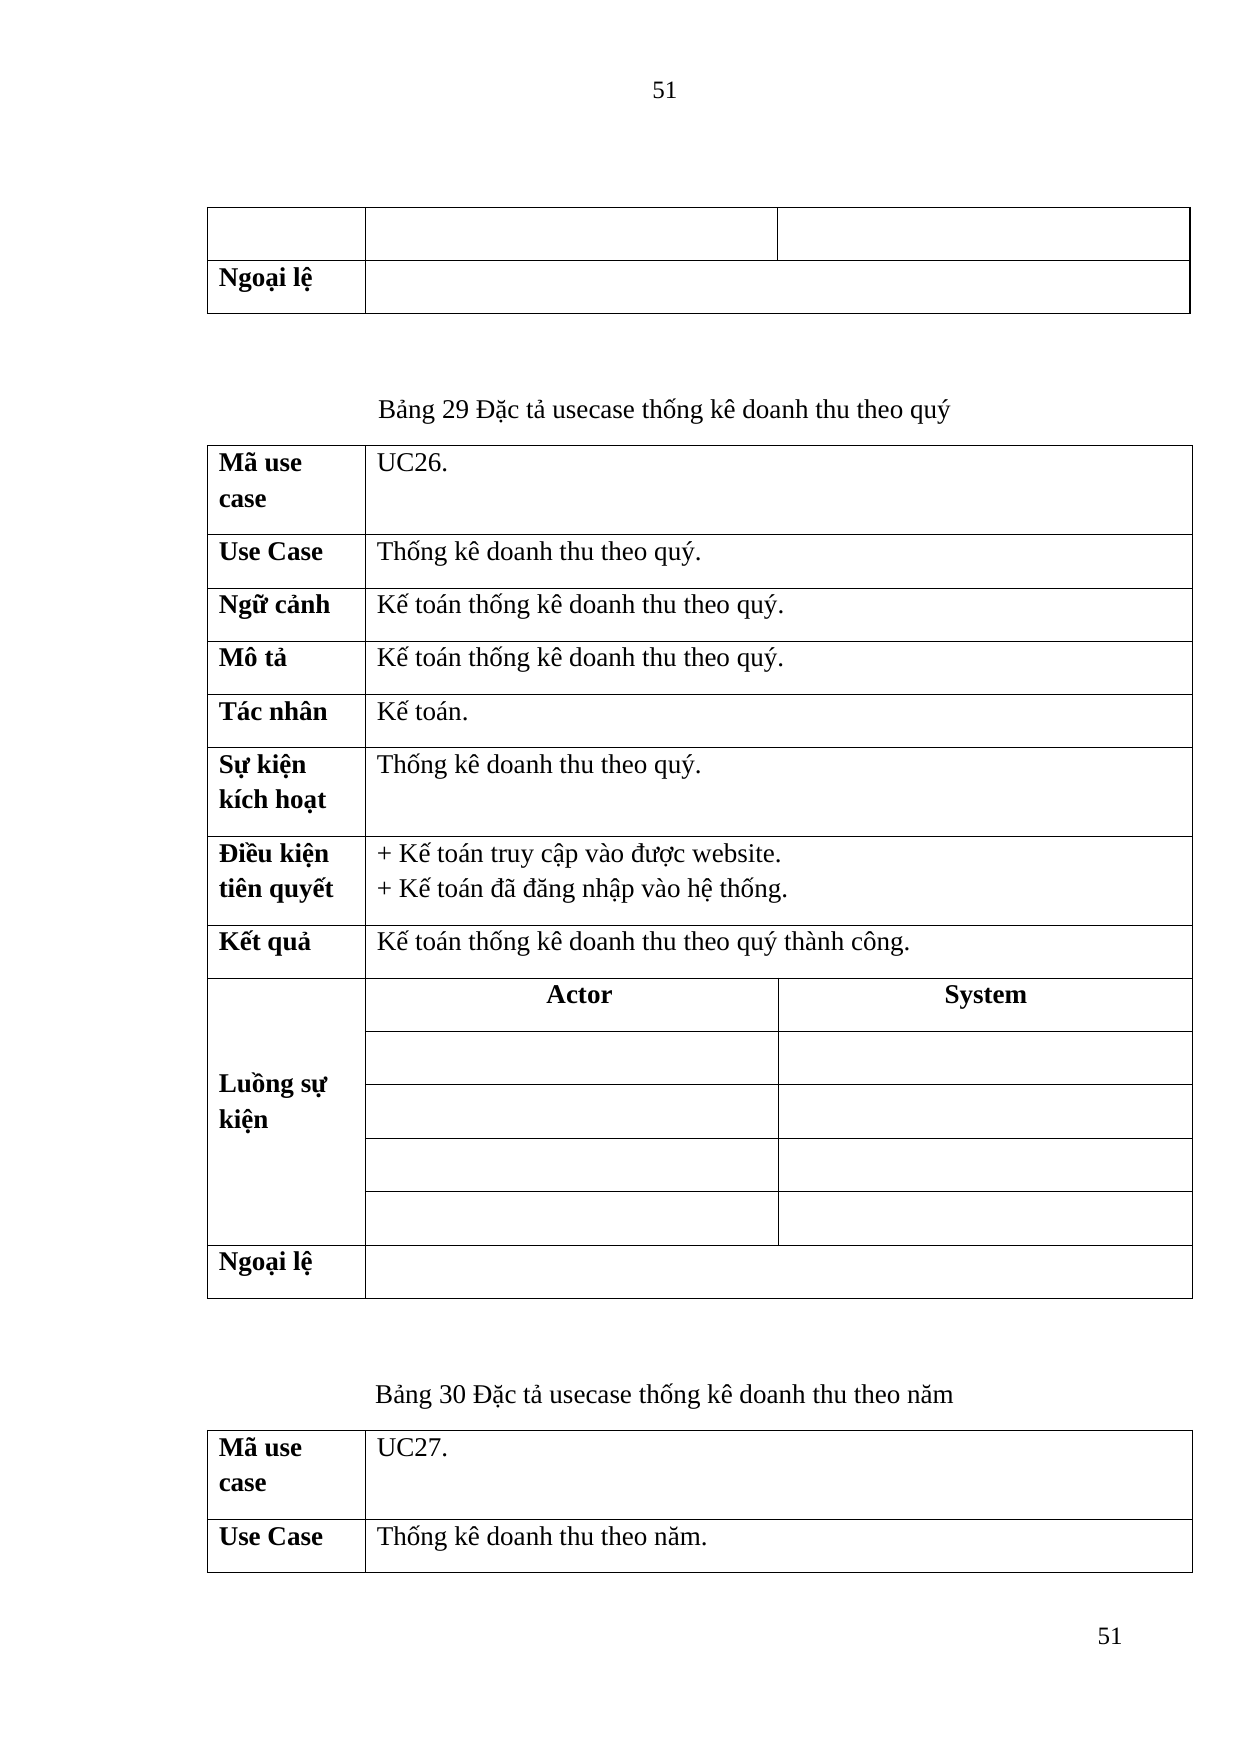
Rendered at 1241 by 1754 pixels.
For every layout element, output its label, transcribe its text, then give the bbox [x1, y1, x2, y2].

table_header UC26. [366, 446, 1192, 534]
text Bảng Đặc tả usecase thống kê doanh thu theo quý [207, 393, 1122, 424]
table_cell [779, 1139, 1192, 1191]
table_cell [779, 1085, 1192, 1138]
table_cell [779, 1032, 1192, 1084]
table_cell [778, 208, 1189, 260]
table_cell [366, 261, 1189, 313]
table_cell System [779, 979, 1192, 1031]
table_cell Điều kiện tiên quyết [208, 837, 365, 924]
table_header Mã use case [208, 446, 365, 534]
table_cell Sự kiện kích hoạt [208, 748, 365, 836]
table_cell Actor [366, 979, 778, 1031]
table_cell Luồng sự kiện [208, 979, 365, 1244]
table_cell Use Case [208, 1520, 365, 1572]
table_cell [366, 1032, 778, 1084]
table_cell Use Case [208, 535, 365, 587]
table_cell Ngữ cảnh [208, 589, 365, 641]
table_cell + Kế toán truy cập vào được website. + Kế toán đã đăng nhập vào hệ thống. [366, 837, 1192, 924]
table_header UC27. [366, 1431, 1192, 1518]
table_cell Ngoại lệ [208, 261, 365, 313]
table_cell [366, 1246, 1192, 1298]
table_cell Kế toán thống kê doanh thu theo quý. [366, 642, 1192, 694]
table_cell Kế toán thống kê doanh thu theo quý thành công. [366, 926, 1192, 978]
table_cell Mô tả [208, 642, 365, 694]
table_header Mã use case [208, 1431, 365, 1518]
table_cell [366, 1139, 778, 1191]
table_cell Tác nhân [208, 695, 365, 747]
table_cell [366, 1192, 778, 1244]
table_cell Kế toán thống kê doanh thu theo quý. [366, 589, 1192, 641]
table_cell Kết quả [208, 926, 365, 978]
text Bảng Đặc tả usecase thống kê doanh thu theo năm [207, 1378, 1122, 1409]
table_cell [366, 1085, 778, 1138]
table_cell Ngoại lệ [208, 1246, 365, 1298]
table_cell [366, 208, 777, 260]
table_cell Thống kê doanh thu theo quý. [366, 535, 1192, 587]
table_cell Thống kê doanh thu theo năm. [366, 1520, 1192, 1572]
table_cell [779, 1192, 1192, 1244]
table_cell Kế toán. [366, 695, 1192, 747]
table_cell Thống kê doanh thu theo quý. [366, 748, 1192, 836]
